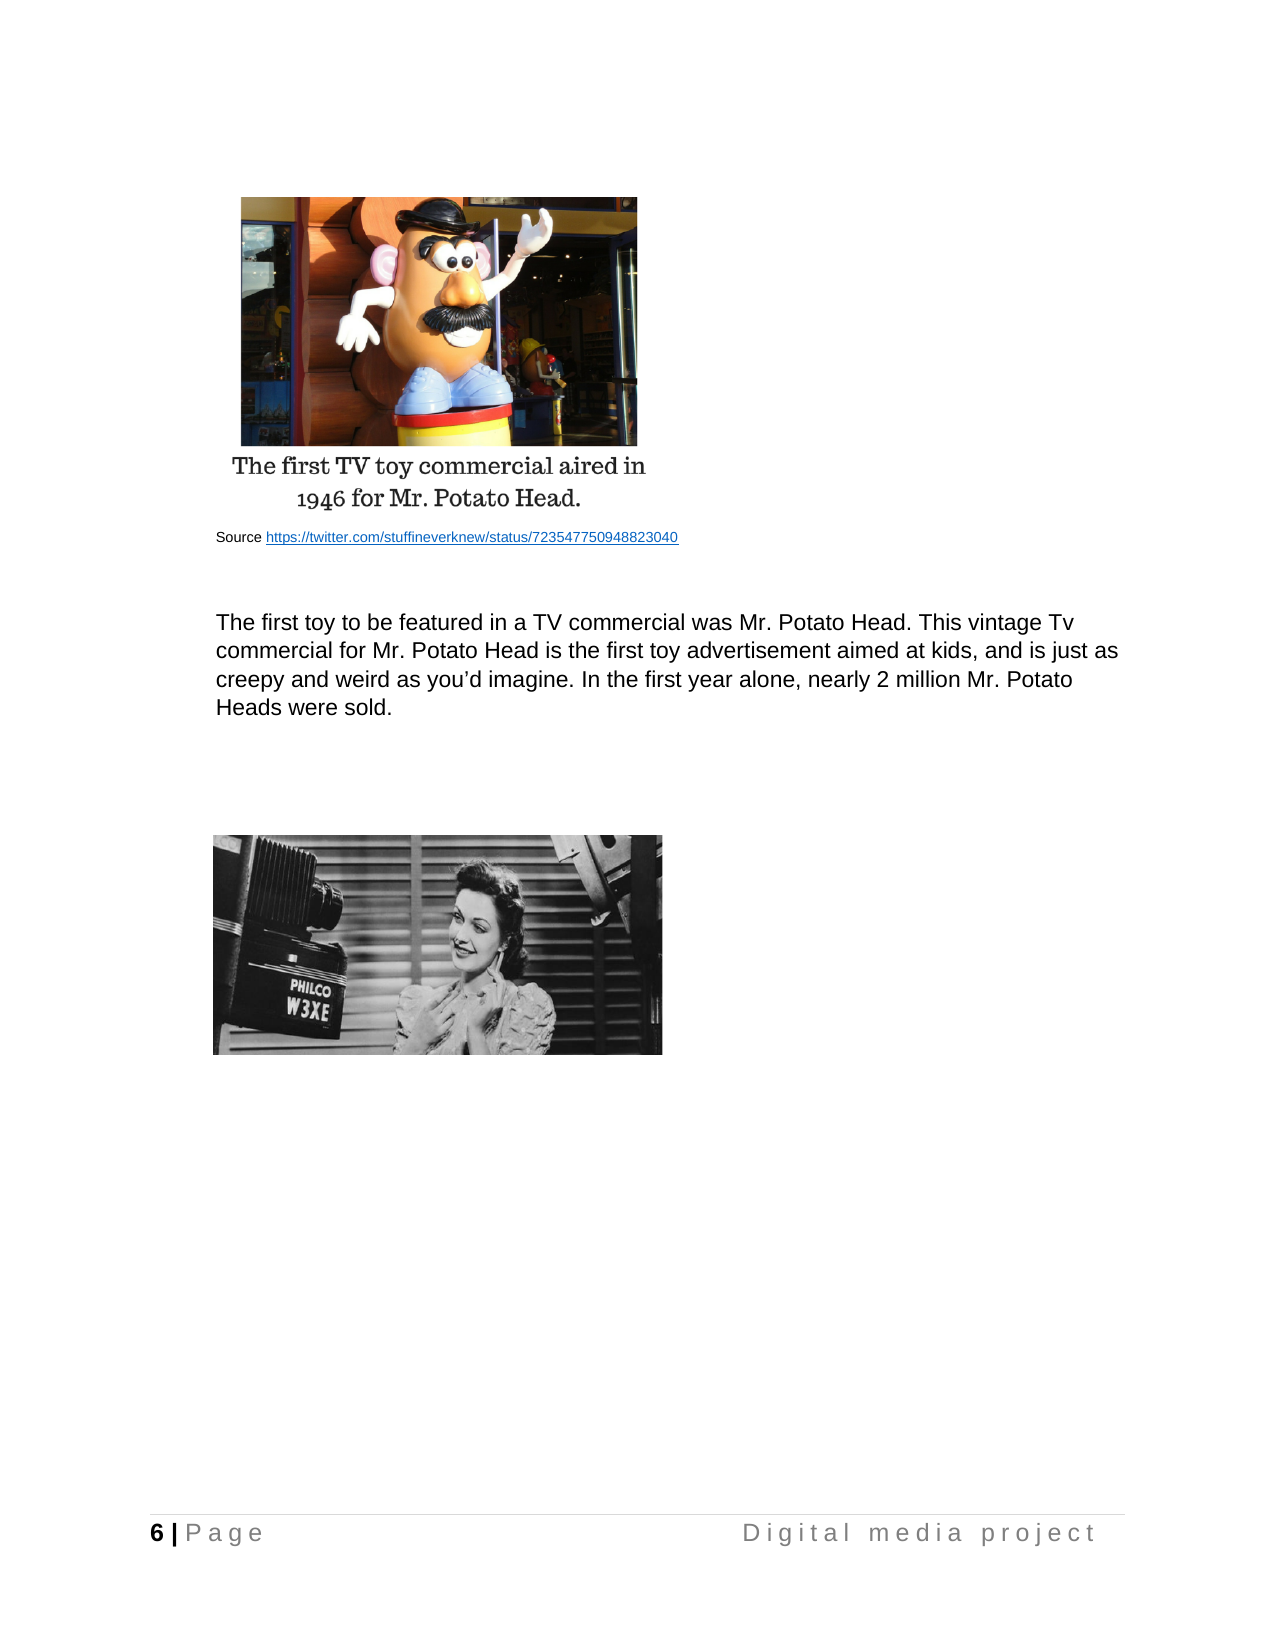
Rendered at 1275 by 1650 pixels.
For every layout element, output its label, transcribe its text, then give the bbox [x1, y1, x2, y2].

text Source https://twitter.com/stuffineverknew/status/723547750948823040 [216, 529, 1125, 546]
picture [212, 835, 662, 1054]
text The first toy to be featured in a TV commercial was Mr. Potato Head. This vintage Tv commercial for Mr. Potato Head is the first toy advertisement aimed at kids, and is just as creepy and weird as you’d imagine. In the first year alone, nearly 2 million Mr. Potato Heads were sold. [216, 609, 1125, 721]
picture [215, 197, 658, 511]
